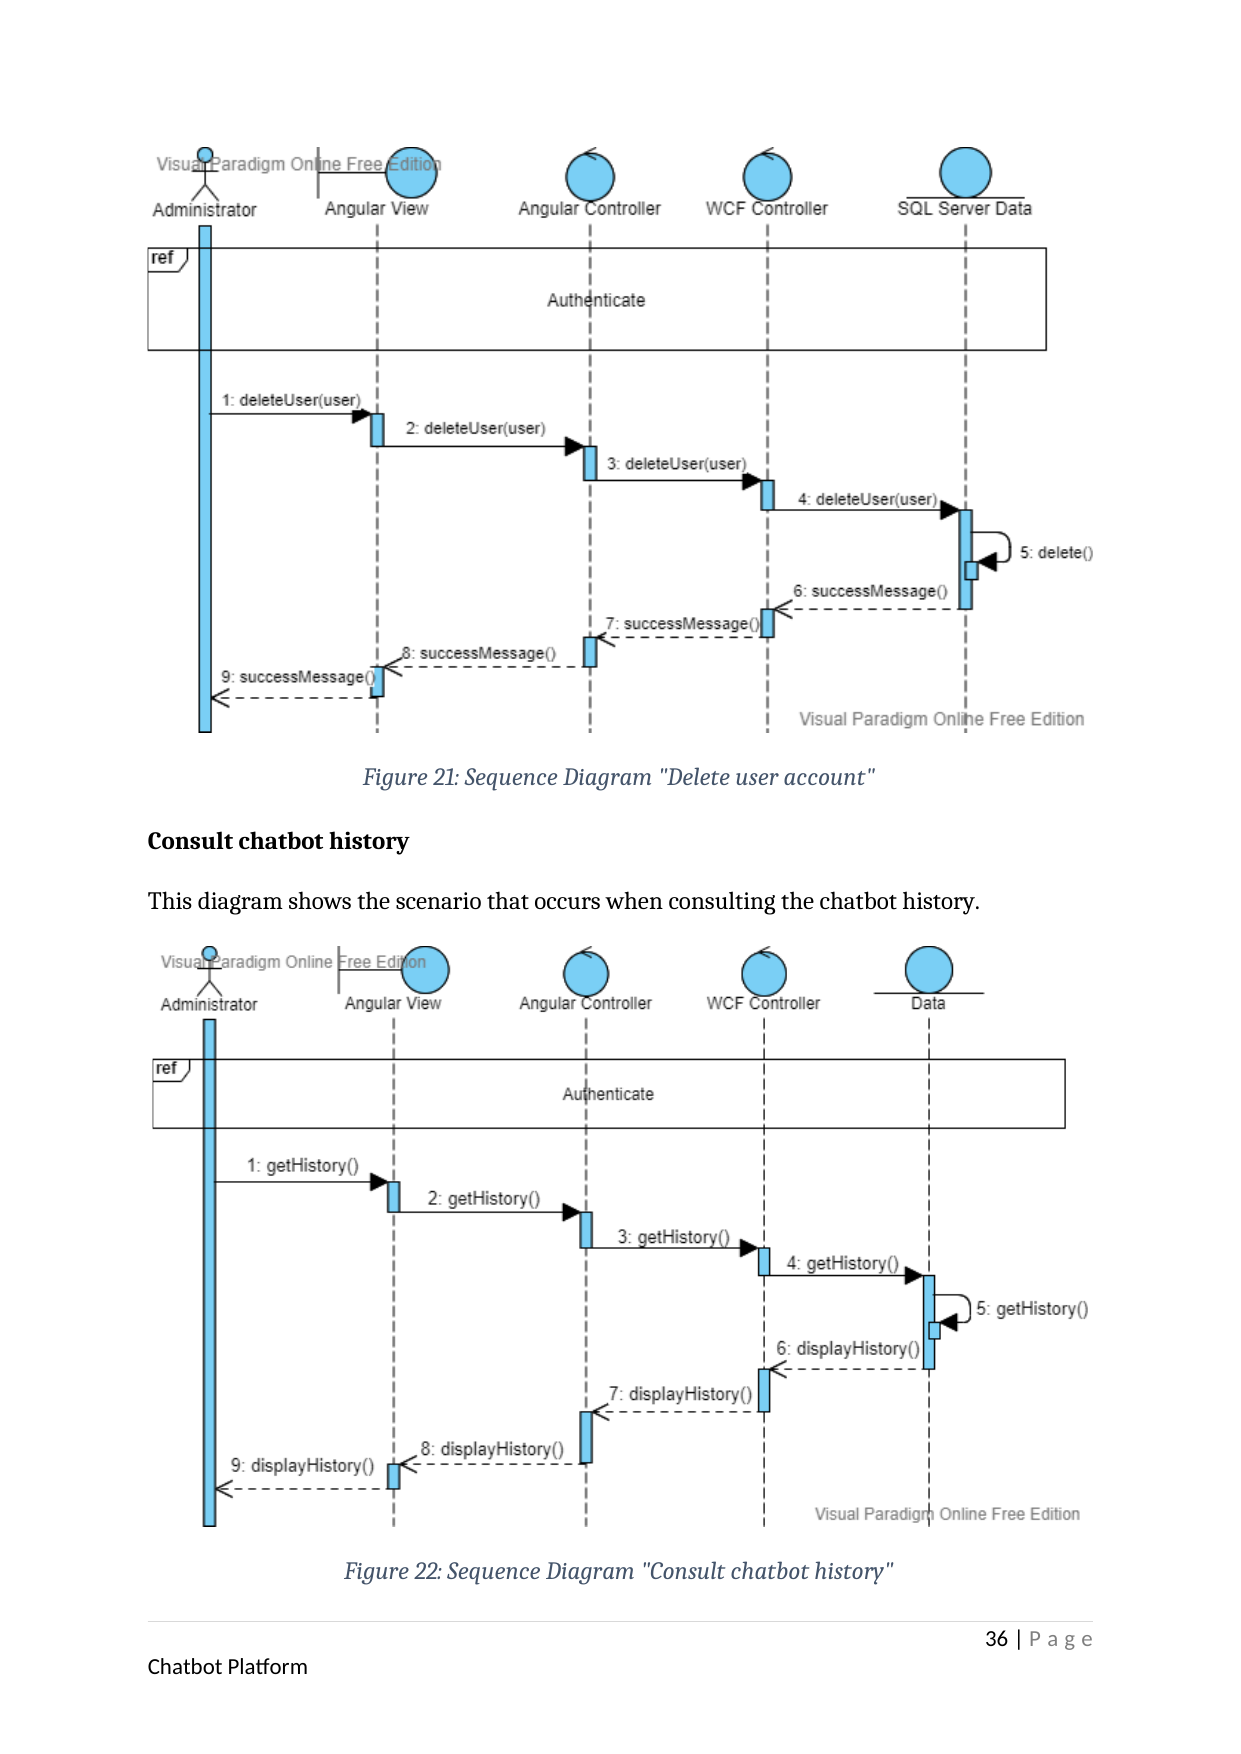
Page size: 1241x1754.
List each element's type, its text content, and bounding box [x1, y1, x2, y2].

text This diagram shows the scenario that occurs when consulting the chatbot history. [148, 887, 1093, 915]
picture [152, 946, 1088, 1527]
picture [147, 147, 1093, 733]
text Consult chatbot history [148, 827, 1093, 856]
text Figure 21: Sequence Diagram "Delete user account" [148, 763, 1093, 792]
text Figure 22: Sequence Diagram "Consult chatbot history" [148, 1557, 1093, 1586]
